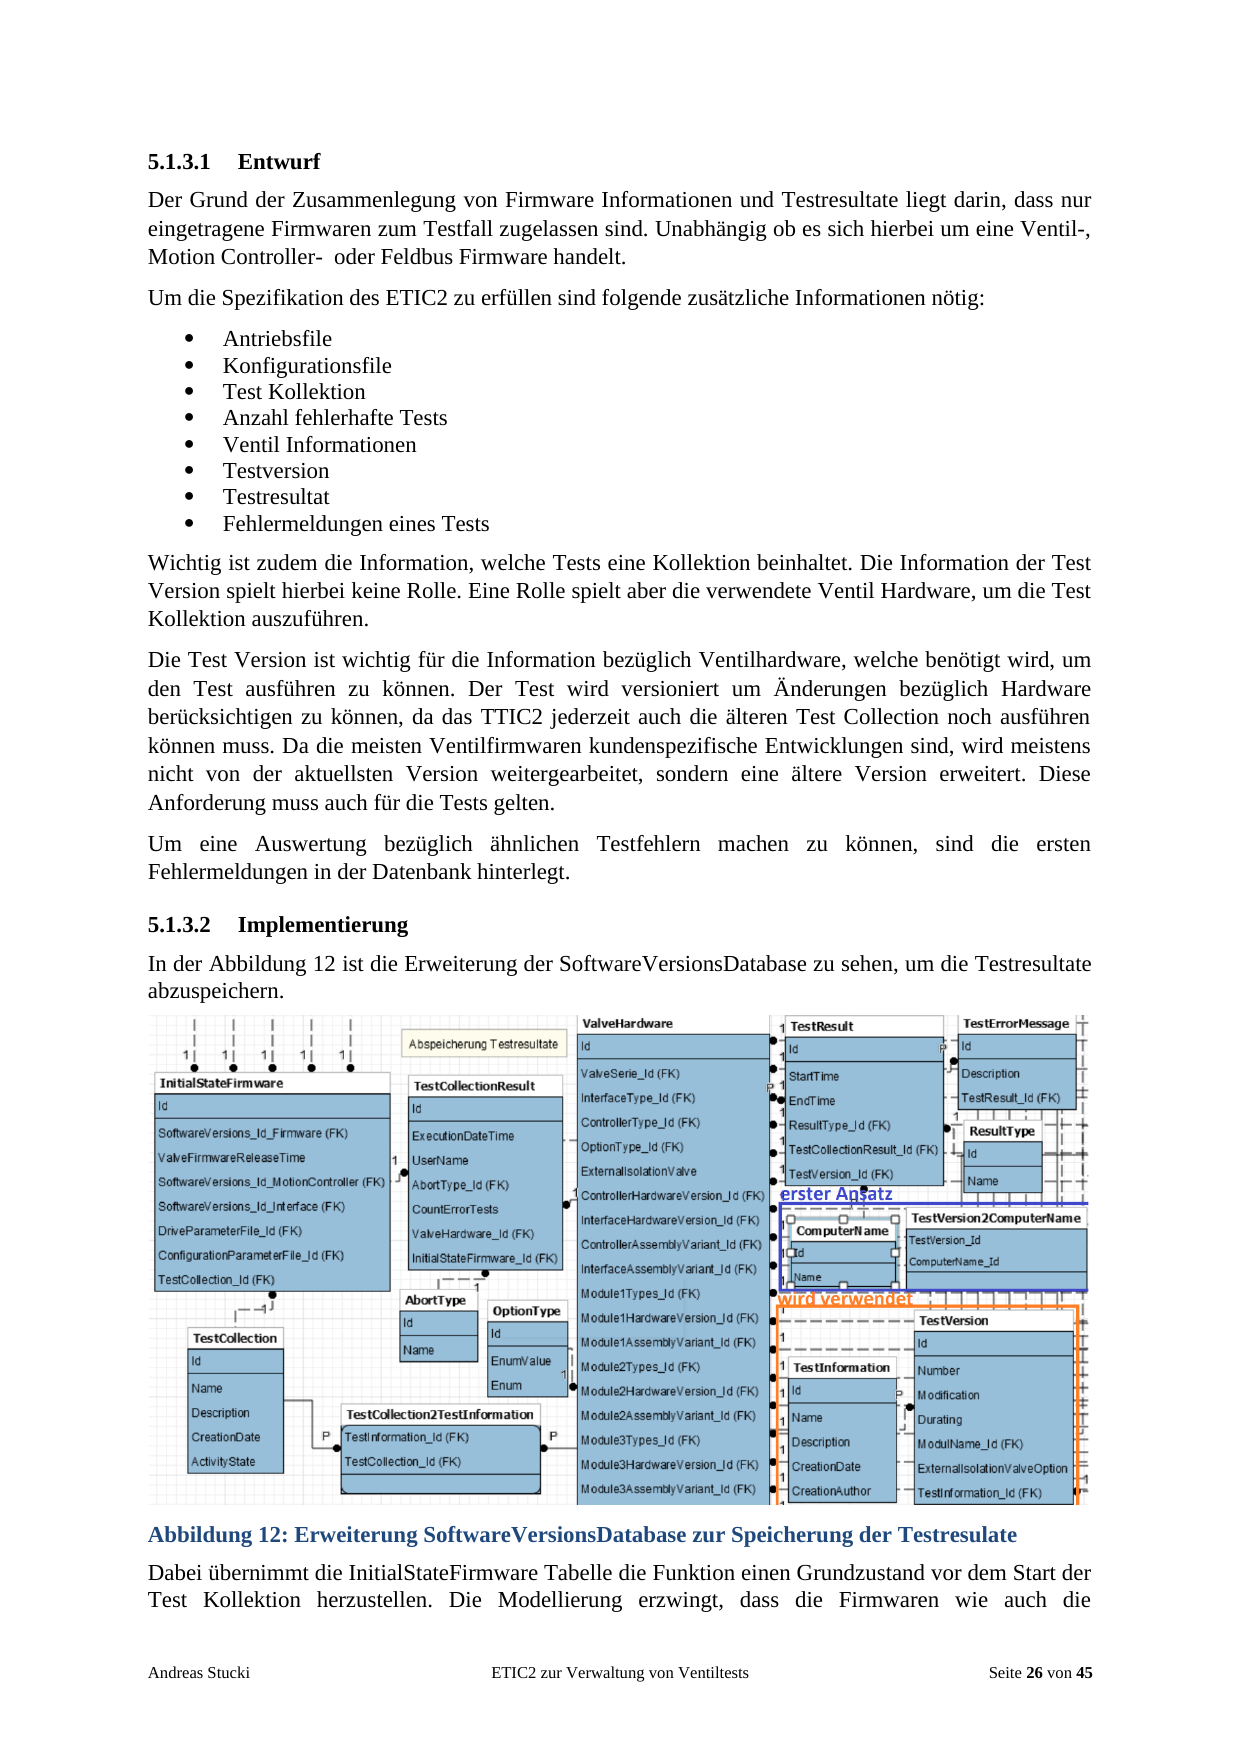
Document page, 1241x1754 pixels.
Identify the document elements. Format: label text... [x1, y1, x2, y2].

text Um eine Auswertung bezüglich ähnlichen Testfehlern machen zu können, sind die ersten Fehlermeldungen in der Datenbank hinterlegt. [148, 829, 1092, 884]
list Testversion [185, 457, 1092, 483]
list Anzahl fehlerhafte Tests [185, 404, 1092, 431]
list Fehlermeldungen eines Tests [185, 510, 1092, 536]
text Die Test Version ist wichtig für die Information bezüglich Ventilhardware, welche benötigt wird, um den Test ausführen zu können. Der Test wird versioniert um Änderungen bezüglich Hardware berücksichtigen zu können, da das TTIC2 jederzeit auch die älteren Test Collection noch ausführen können muss. Da die meisten Ventilfirmwaren kundenspezifische Entwicklungen sind, wird meistens nicht von der aktuellsten Version weitergearbeitet, sondern eine ältere Version erweitert. Diese Anforderung muss auch für die Tests gelten. [148, 646, 1092, 815]
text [148, 1559, 1092, 1612]
list Test Kollektion [185, 378, 1092, 404]
list Ventil Informationen [185, 431, 1092, 457]
picture [147, 1015, 1088, 1503]
list Testresultat [185, 483, 1092, 510]
subtitle Entwurf [148, 148, 1092, 174]
list Konfigurationsfile [185, 352, 1092, 378]
text Der Grund der Zusammenlegung von Firmware Informationen und Testresultate liegt darin, dass nur eingetragene Firmwaren zum Testfall zugelassen sind. Unabhängig ob es sich hierbei um eine Ventil-, Motion Controller- oder Feldbus Firmware handelt. [148, 187, 1092, 270]
text Wichtig ist zudem die Information, welche Tests eine Kollektion beinhaltet. Die Information der Test Version spielt hierbei keine Rolle. Eine Rolle spielt aber die verwendete Ventil Hardware, um die Test Kollektion auszuführen. [148, 549, 1092, 632]
subtitle Implementierung [148, 911, 1092, 938]
list Antriebsfile [185, 325, 1092, 352]
text Um die Spezifikation des ETIC2 zu erfüllen sind folgende zusätzliche Informationen nötig: [148, 284, 1092, 311]
text In der Abbildung 11 ist die Erweiterung der SoftwareVersionsDatabase zu sehen, um die Testresultate abzuspeichern. [148, 950, 1092, 1003]
